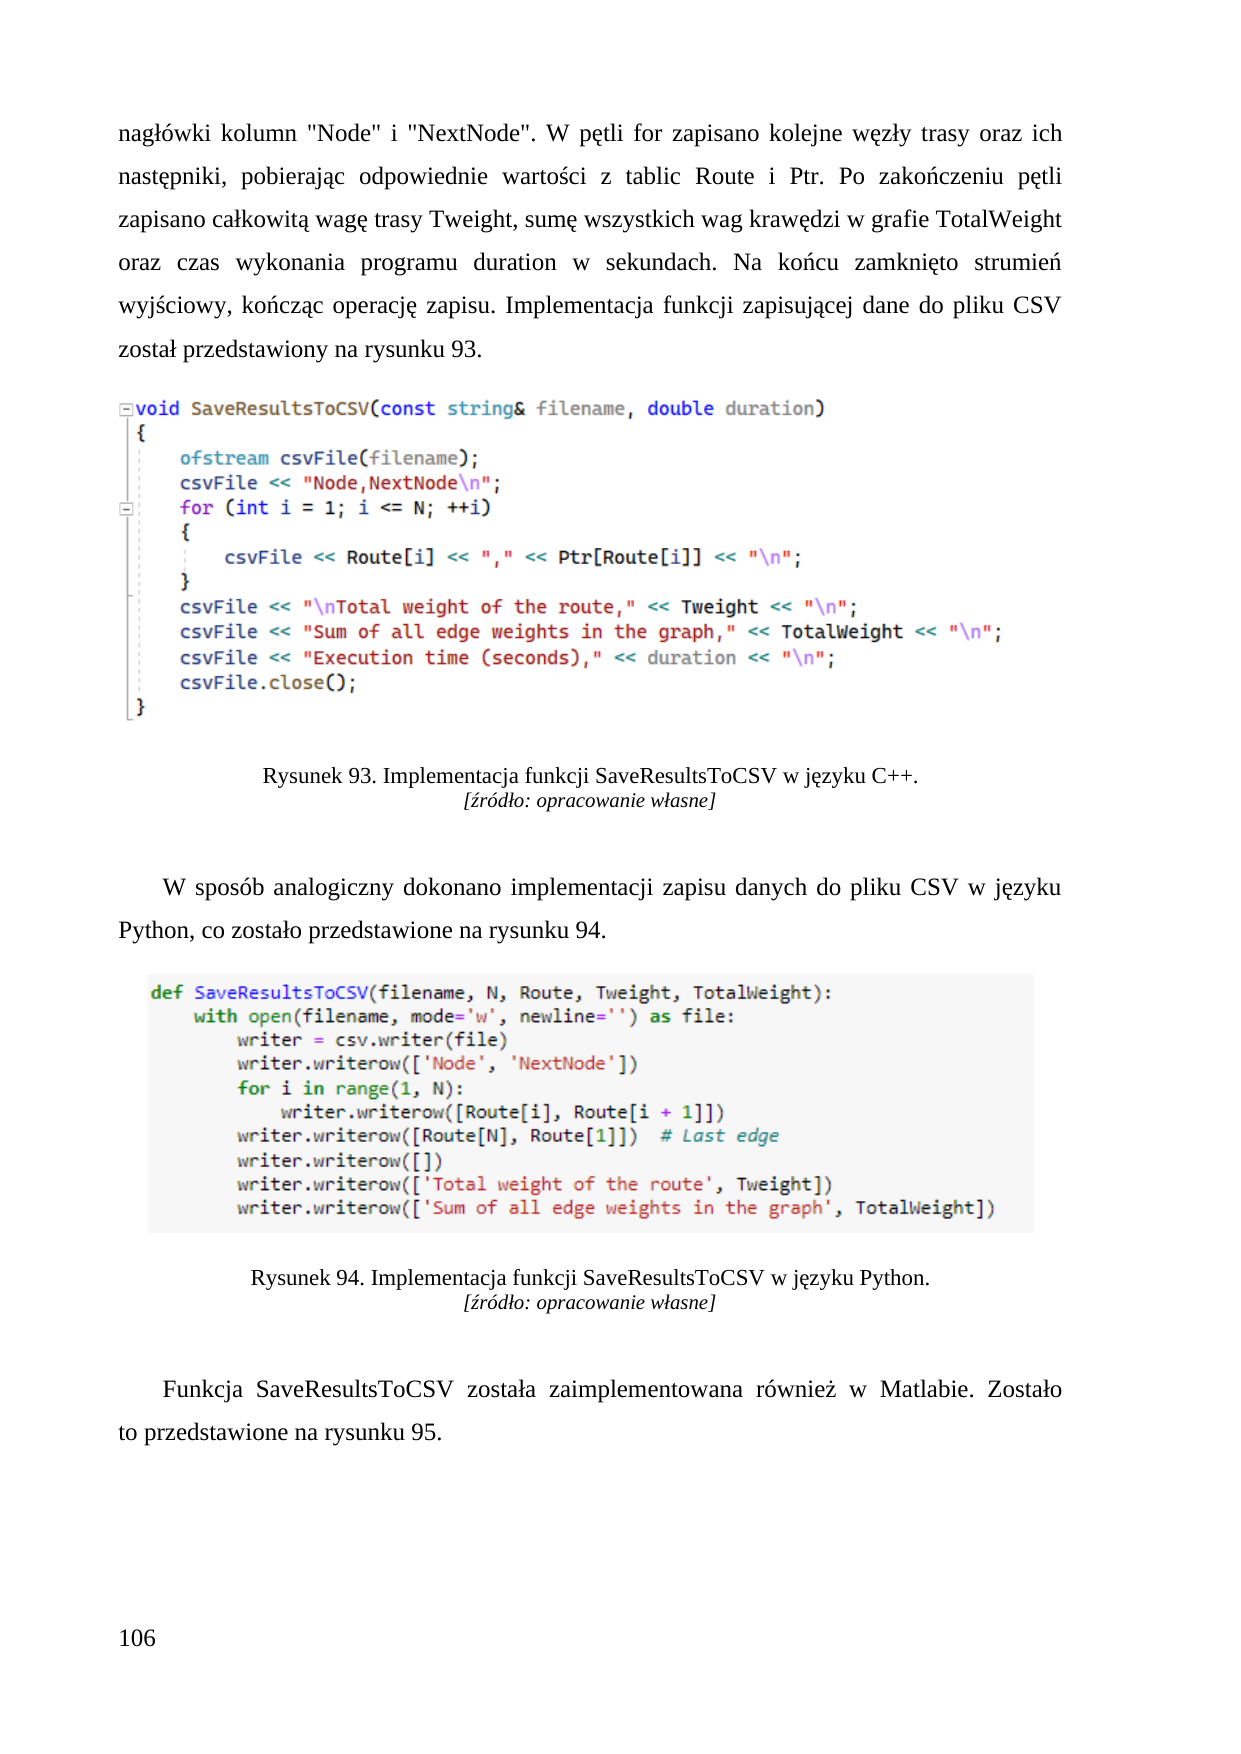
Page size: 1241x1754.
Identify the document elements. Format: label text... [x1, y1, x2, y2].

text W sposób analogiczny dokonano implementacji zapisu danych do pliku CSV w języku Python, co zostało przedstawione na rysunku 94. [118, 872, 1063, 944]
text [źródło: opracowanie własne] [118, 788, 1063, 812]
text Rysunek 94. Implementacja funkcji SaveResultsToCSV w języku Python. [118, 1263, 1063, 1290]
picture [147, 974, 1034, 1233]
text Rysunek 93. Implementacja funkcji SaveResultsToCSV w języku C++. [118, 762, 1063, 788]
picture [118, 393, 1063, 731]
text [źródło: opracowanie własne] [118, 1290, 1063, 1314]
text Funkcja SaveResultsToCSV została zaimplementowana również w Matlabie. Zostało to przedstawione na rysunku 95. [118, 1374, 1063, 1446]
